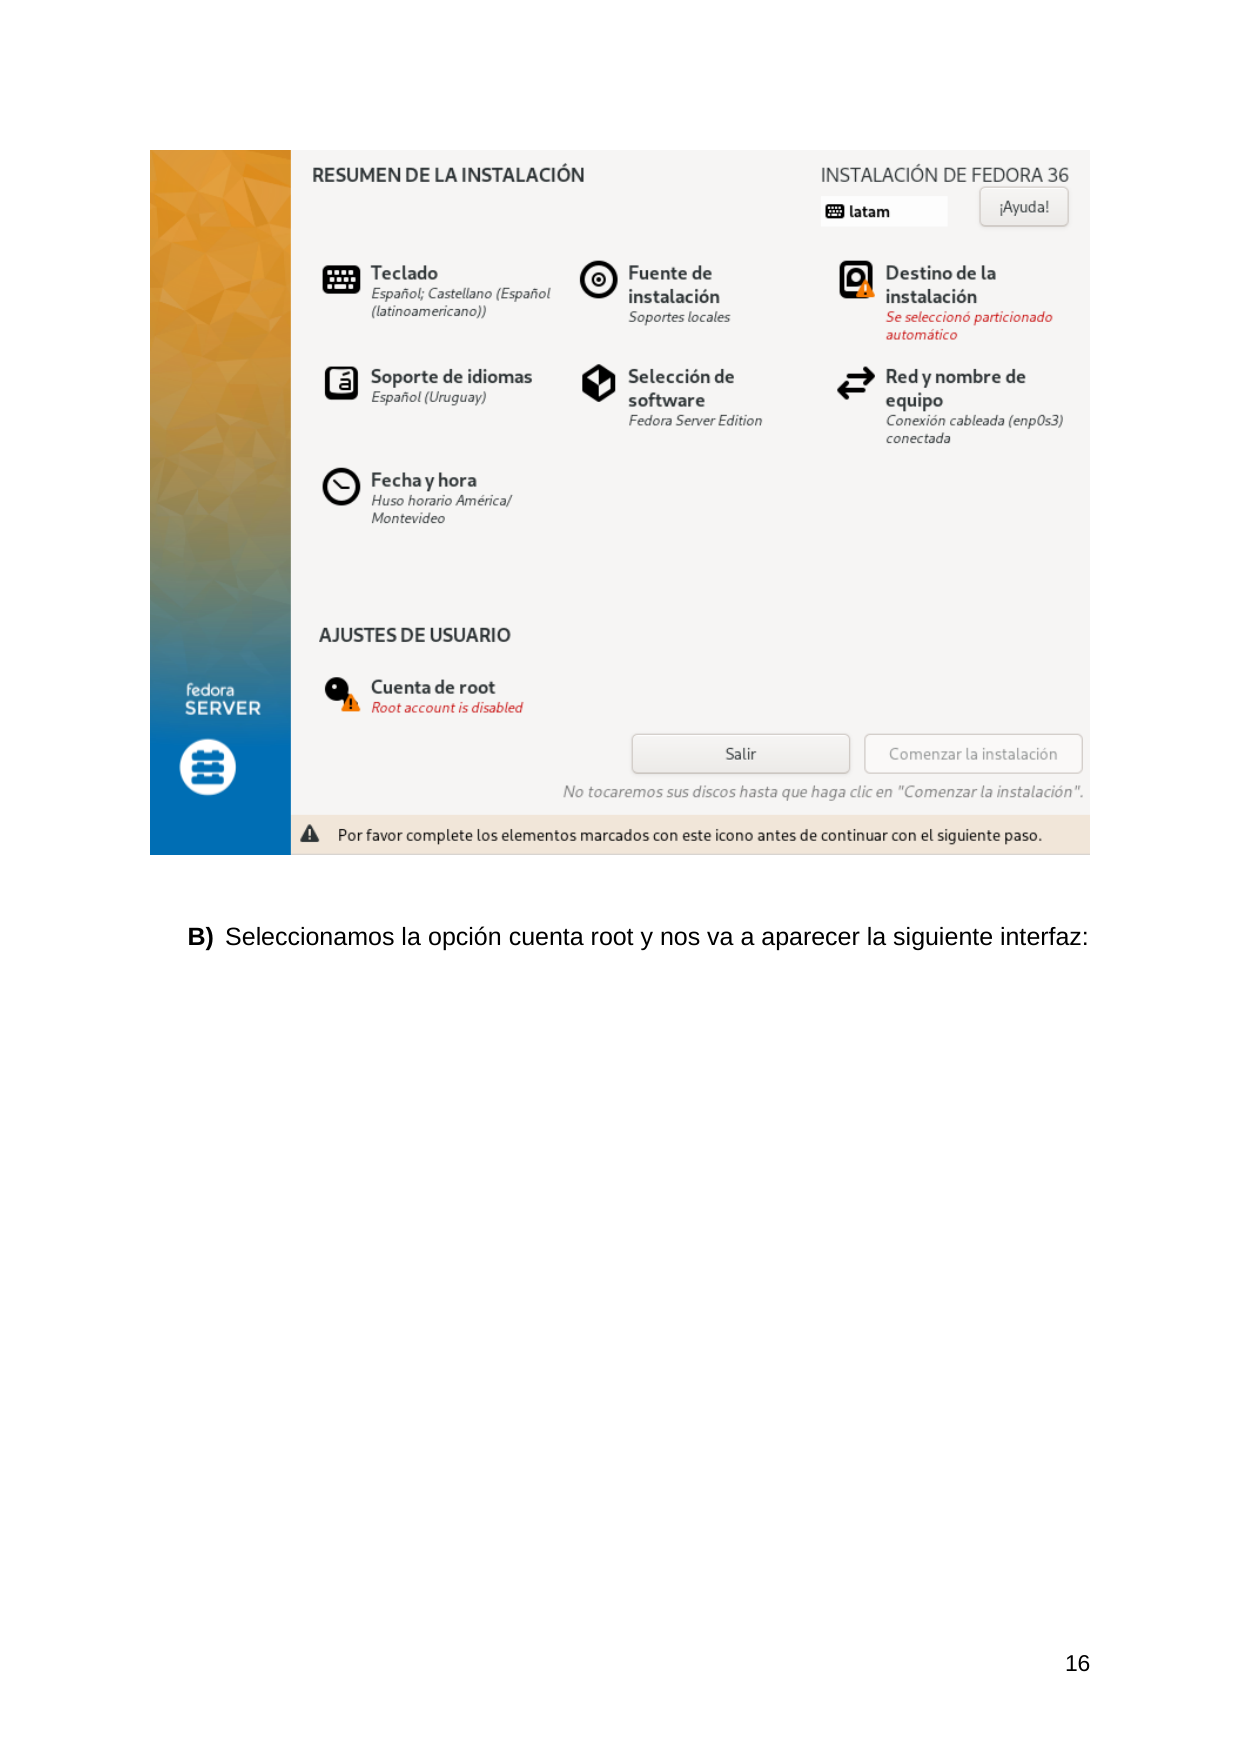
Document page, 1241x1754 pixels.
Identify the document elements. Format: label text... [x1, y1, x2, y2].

picture [150, 150, 1090, 855]
list Seleccionamos la opción cuenta root y nos va a aparecer la siguiente interfaz: [187, 921, 1090, 950]
